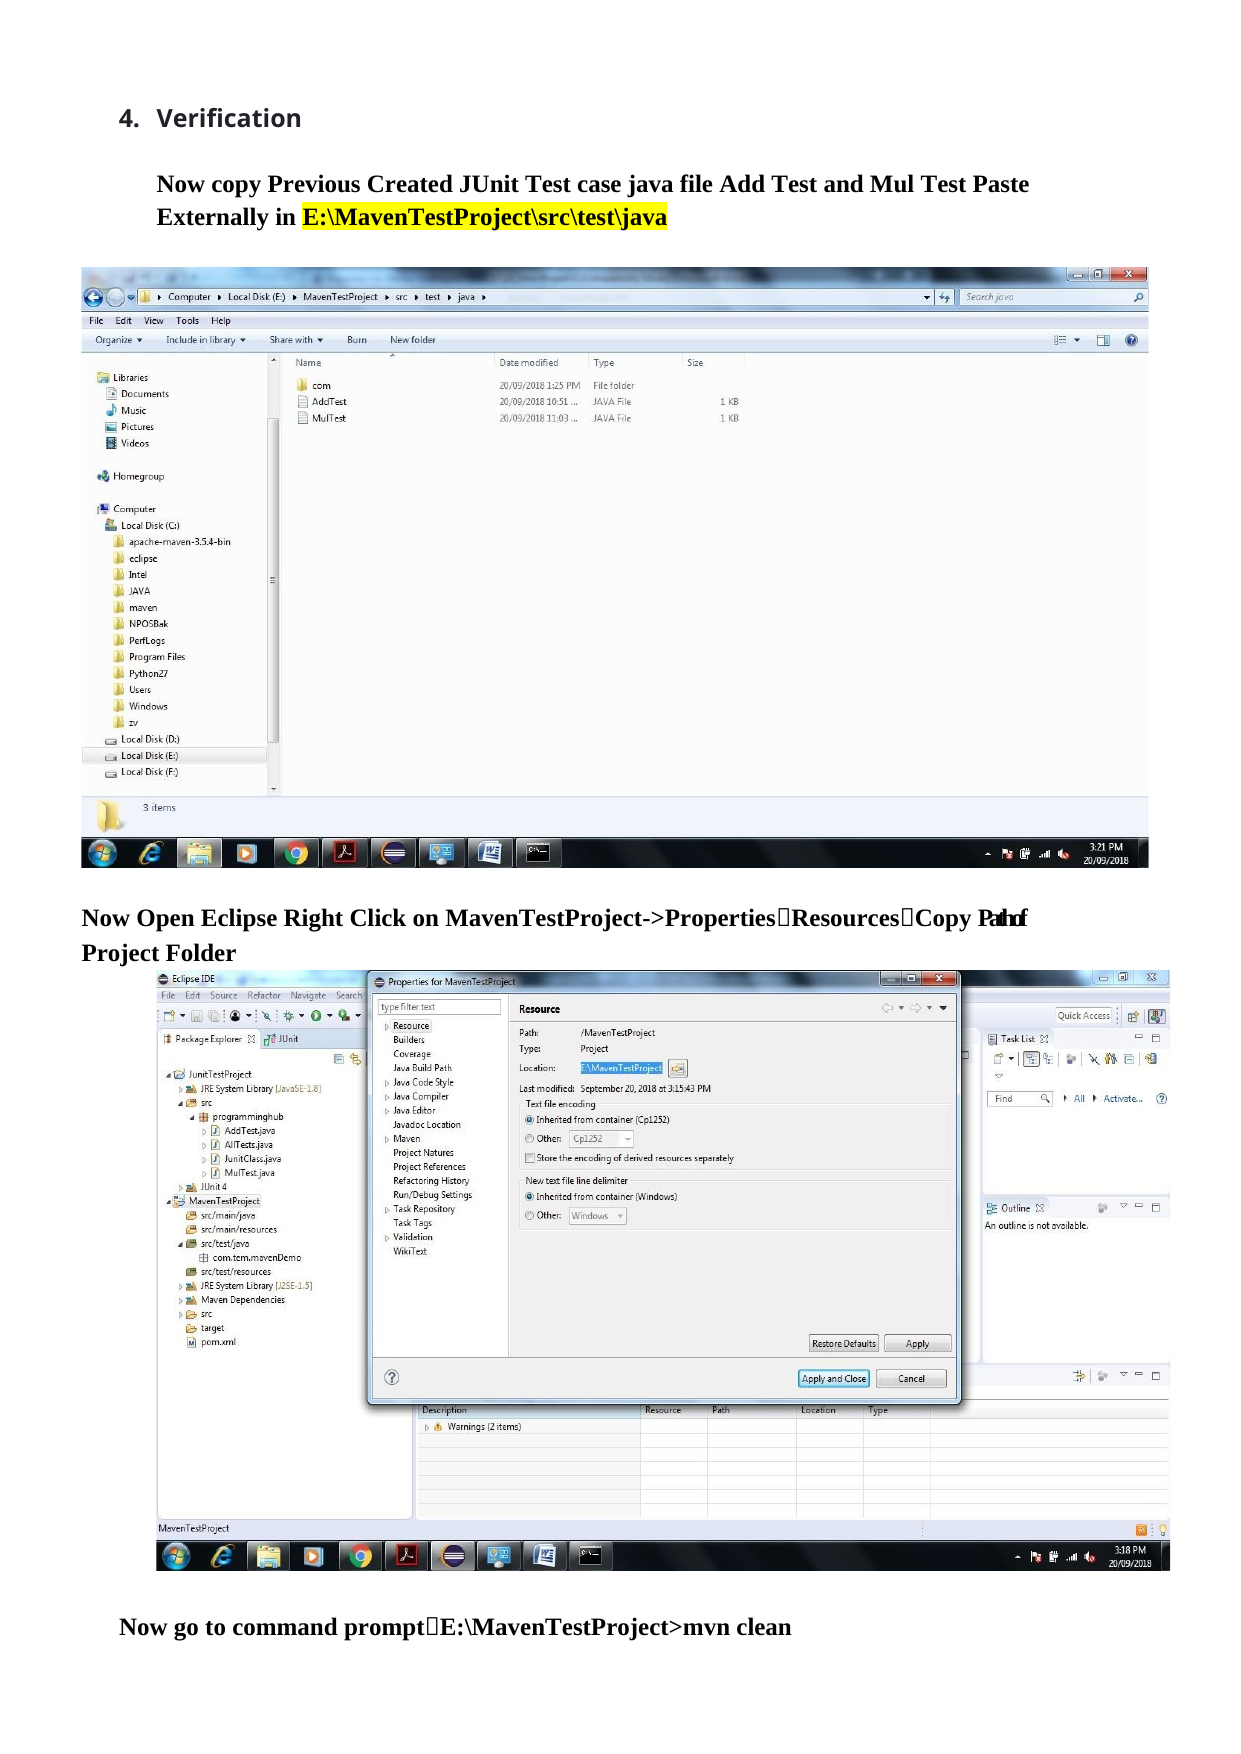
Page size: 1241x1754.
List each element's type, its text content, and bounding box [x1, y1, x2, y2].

text Now copy Previous Created JUnit Test case java file Add Test and Mul Test Paste Externally in E:\MavenTestProject\src\test\java [156, 169, 1140, 230]
text Now Open Eclipse Right Click on MavenTestProject->PropertiesResourcesCopy Pathof Project Folder [81, 899, 1082, 966]
picture [156, 970, 1171, 1571]
text Now go to command promptE:\MavenTestProject>mvn clean [119, 1608, 1196, 1642]
list Verification [118, 101, 1196, 135]
picture [81, 267, 1149, 868]
